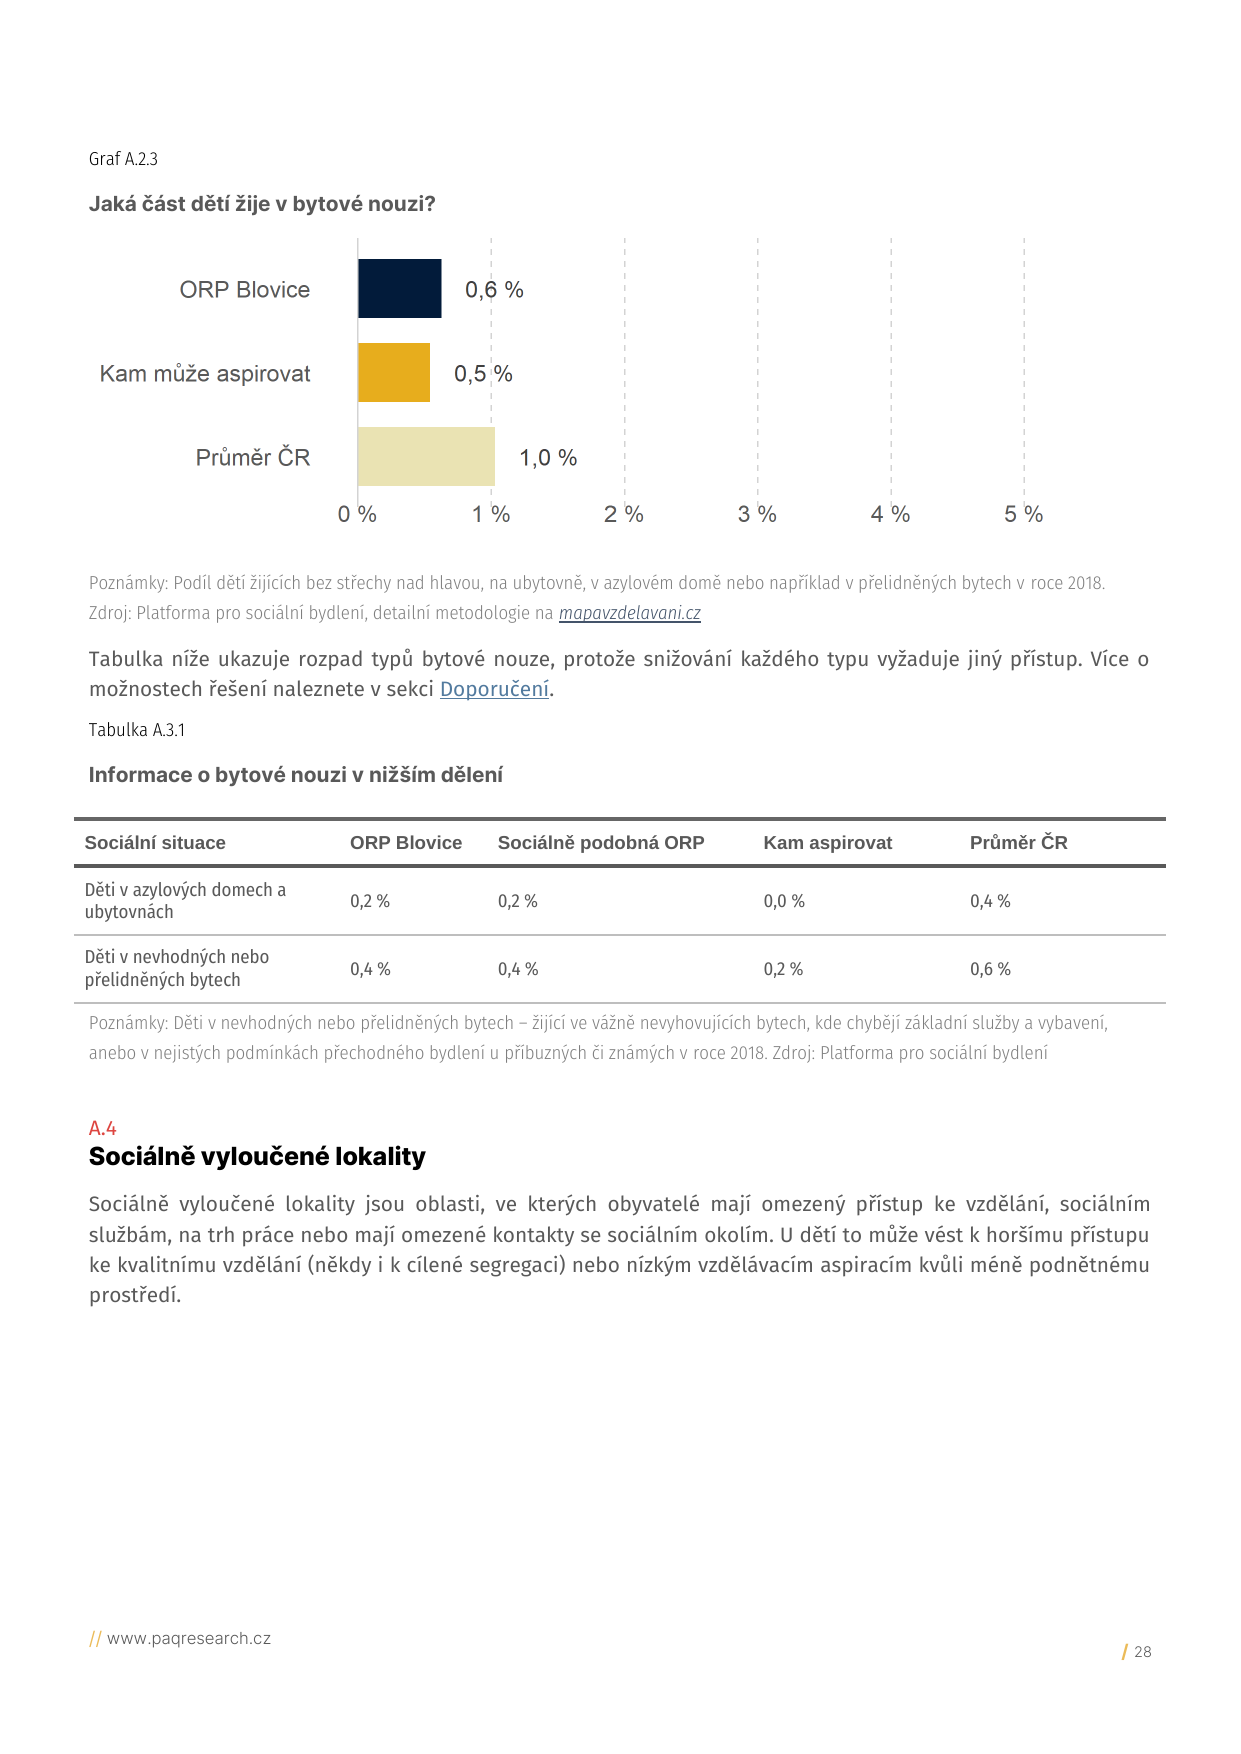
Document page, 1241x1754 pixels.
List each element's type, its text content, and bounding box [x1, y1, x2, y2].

table_cell 0,2 % [753, 936, 959, 1002]
table_cell Děti v azylových domech a ubytovnách [74, 868, 339, 934]
table_header Kam aspirovat [753, 821, 959, 864]
table_cell 0,2 % [340, 868, 487, 934]
table_cell 0,0 % [753, 868, 959, 934]
text A.4 [89, 1111, 1152, 1141]
table_cell 0,2 % [487, 868, 753, 934]
picture [88, 216, 1139, 548]
text Poznámky: Děti v nevhodných nebo přelidněných bytech – žijící ve vážně nevyhovujících bytech, kde chybějí základní služby a vybavení, anebo v nejistých podmínkách přechodného bydlení u příbuzných či známých v roce 2018. Zdroj: Platforma pro sociální bydlení [89, 1004, 1152, 1064]
subtitle Sociálně vyloučené lokality [89, 1141, 1152, 1172]
text Tabulka níže ukazuje rozpad typů bytové nouze, protože snižování každého typu vyžaduje jiný přístup. Více o možnostech řešení naleznete v sekci Doporučení. [89, 641, 1152, 702]
text Graf A.2.3 [89, 148, 1152, 170]
text Sociálně vyloučené lokality jsou oblasti, ve kterých obyvatelé mají omezený přístup ke vzdělání, sociálním službám, na trh práce nebo mají omezené kontakty se sociálním okolím. U dětí to může vést k horšímu přístupu ke kvalitnímu vzdělání (někdy i k cílené segregaci) nebo nízkým vzdělávacím aspiracím kvůli méně podnětnému prostředí. [89, 1187, 1152, 1308]
table_cell Děti v nevhodných nebo přelidněných bytech [74, 936, 339, 1002]
table_header Průměr ČR [960, 821, 1166, 864]
table_header Sociální situace [74, 821, 339, 864]
text Poznámky: Podíl dětí žijících bez střechy nad hlavou, na ubytovně, v azylovém domě nebo například v přelidněných bytech v roce 2018. Zdroj: Platforma pro sociální bydlení, detailní metodologie na mapavzdelavani.cz [89, 564, 1152, 625]
text Jaká část dětí žije v bytové nouzi? [89, 186, 1152, 216]
table_header ORP Blovice [340, 821, 487, 864]
table_cell 0,4 % [487, 936, 753, 1002]
text Tabulka A.3.1 [89, 718, 1152, 741]
table_cell 0,4 % [340, 936, 487, 1002]
text Informace o bytové nouzi v nižším dělení [89, 757, 1152, 787]
table_cell 0,4 % [960, 868, 1166, 934]
table_cell 0,6 % [960, 936, 1166, 1002]
table_header Sociálně podobná ORP [487, 821, 753, 864]
